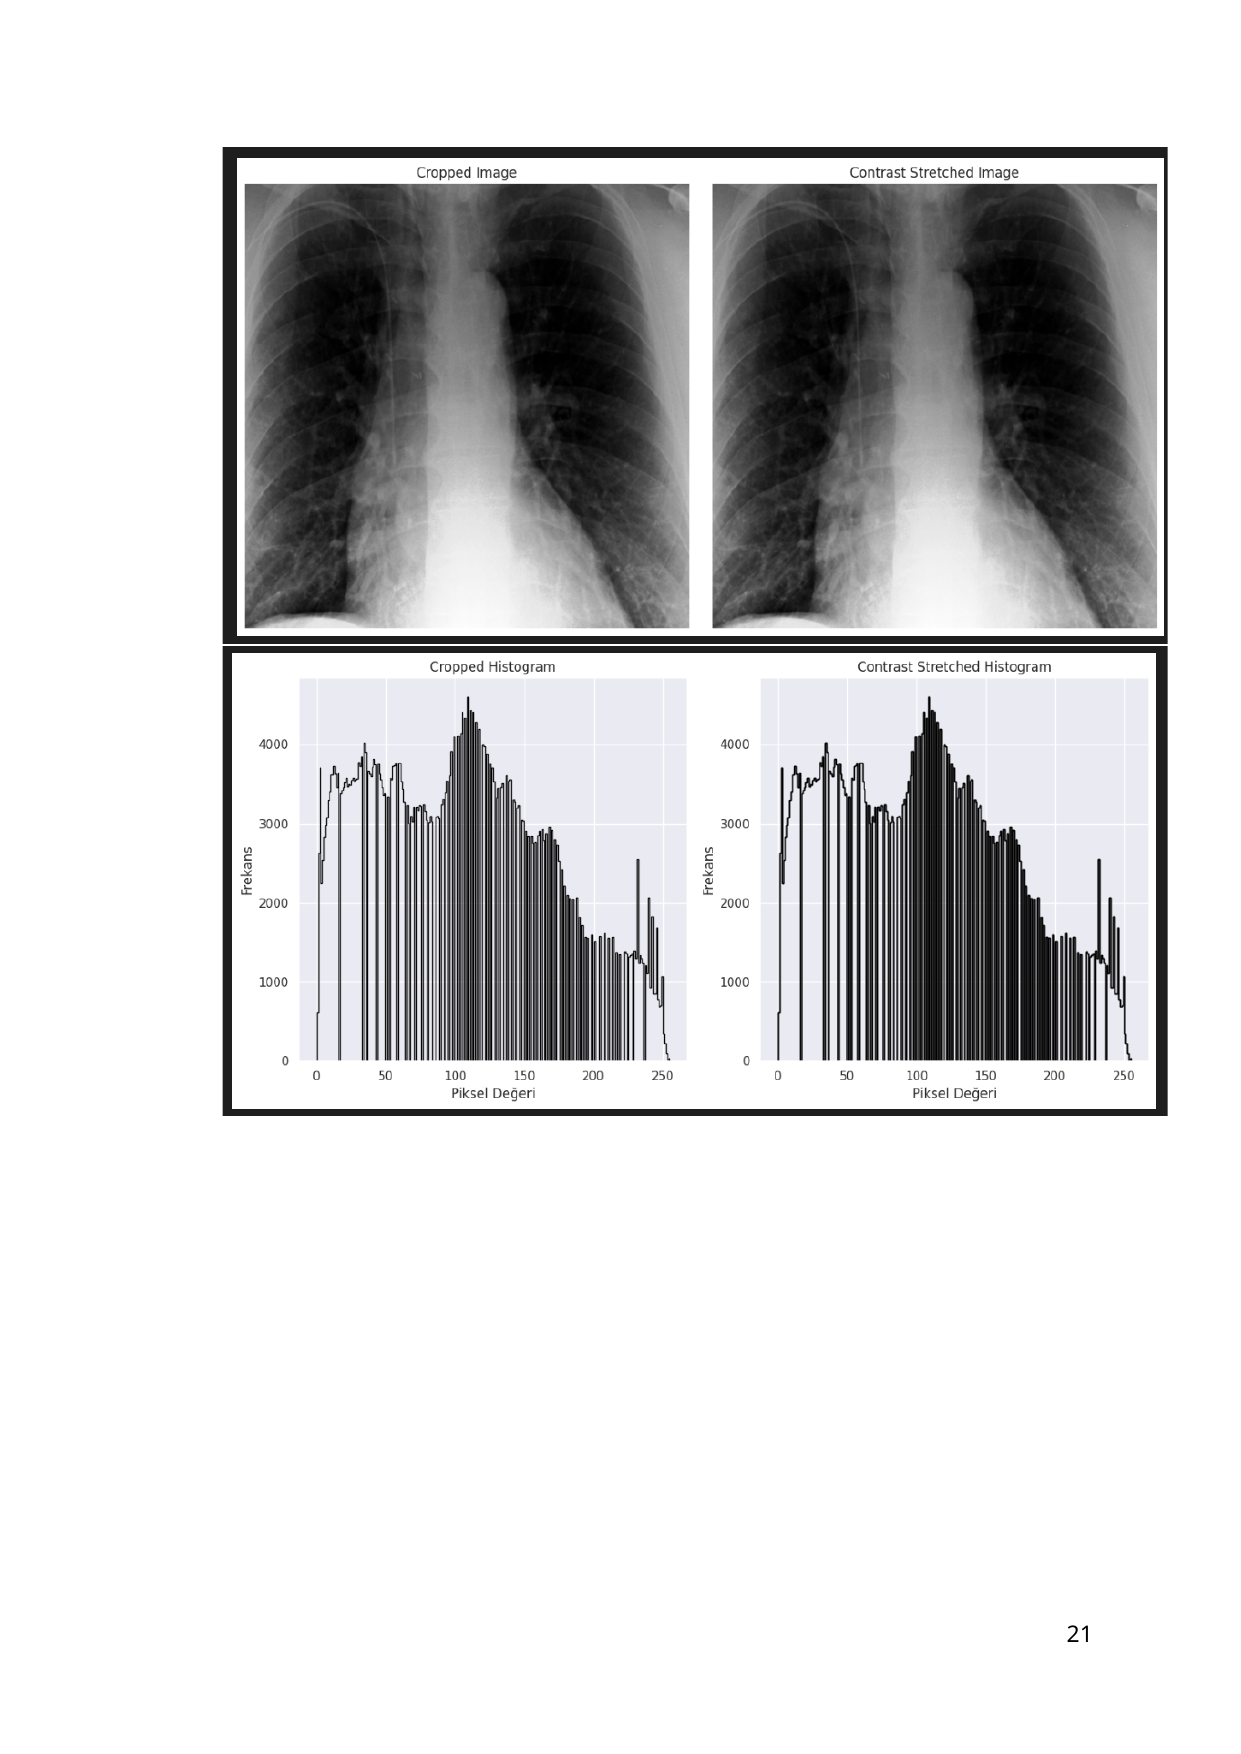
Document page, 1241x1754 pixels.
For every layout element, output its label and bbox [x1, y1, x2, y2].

picture [222, 147, 1168, 644]
picture [222, 646, 1168, 1116]
